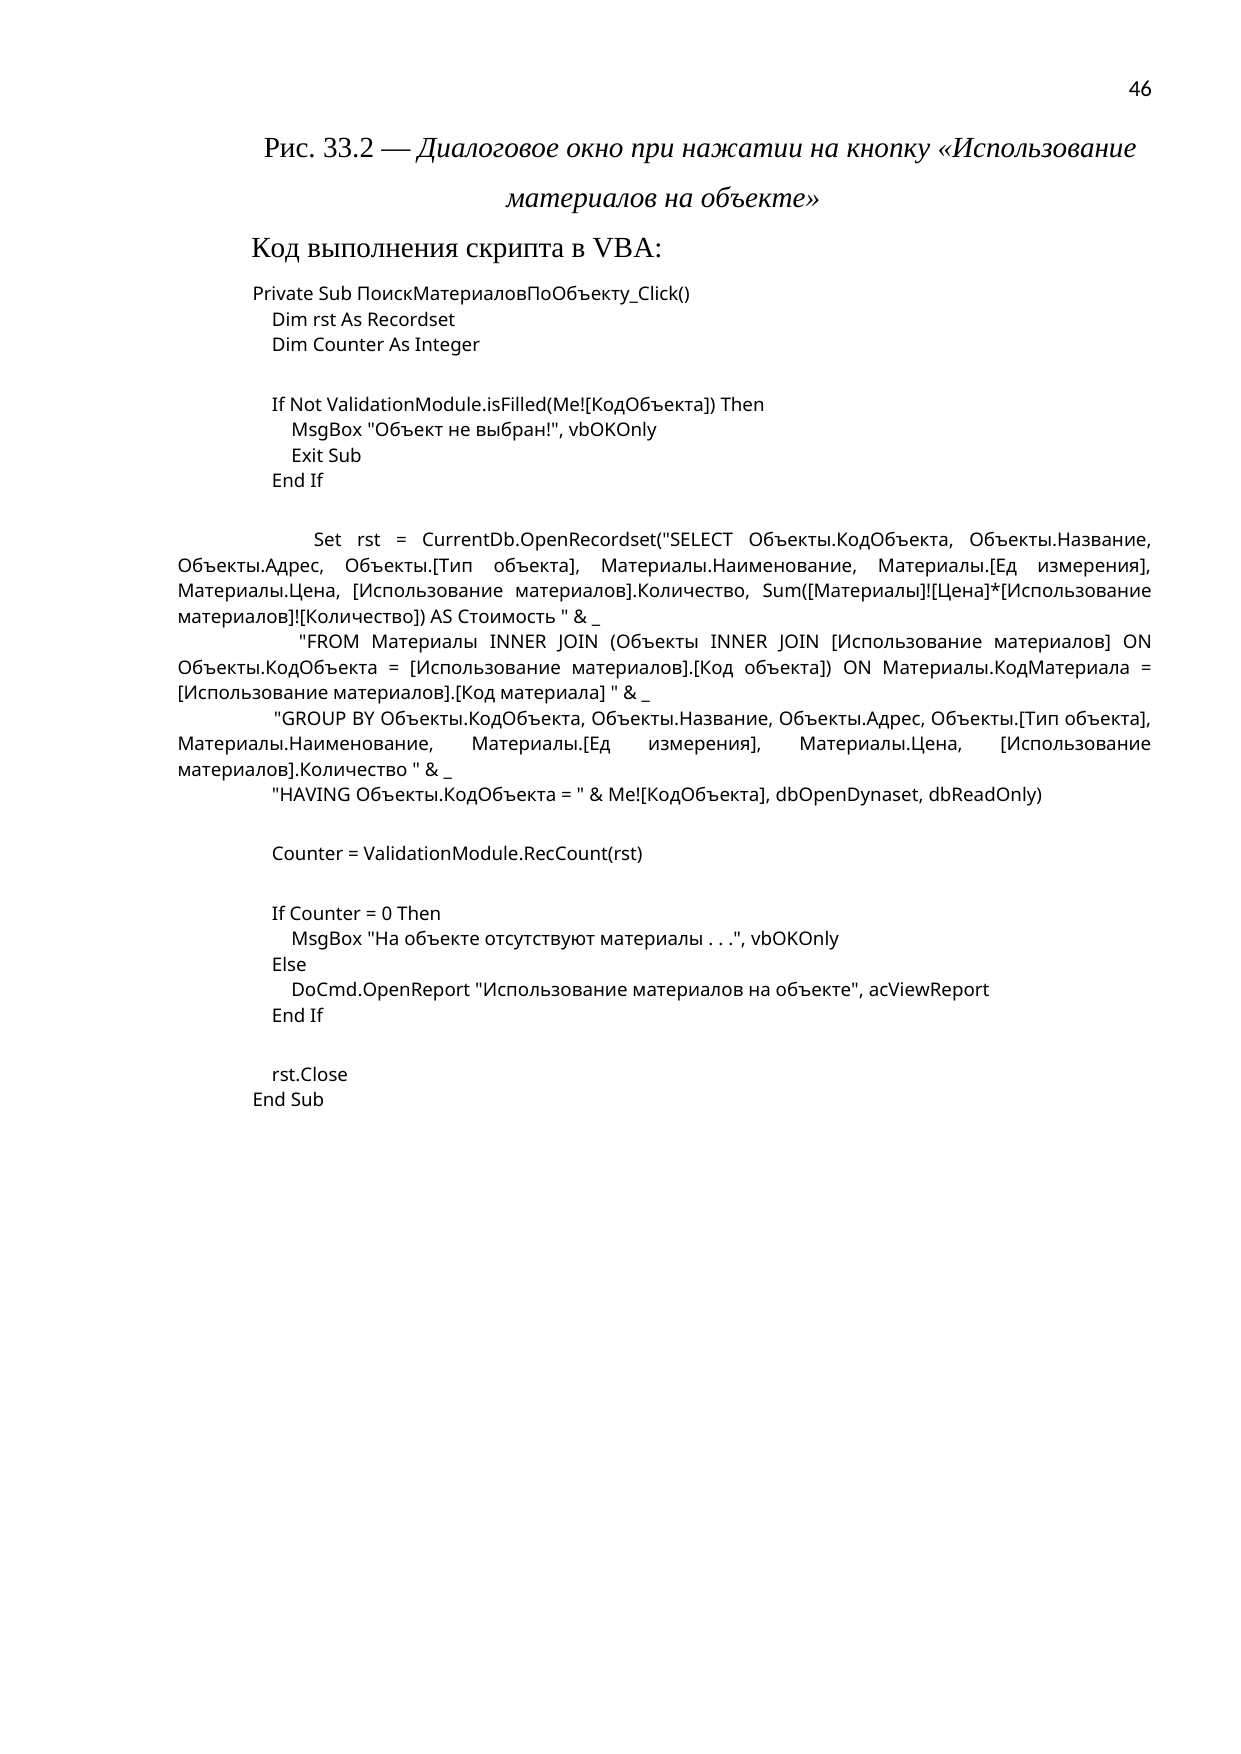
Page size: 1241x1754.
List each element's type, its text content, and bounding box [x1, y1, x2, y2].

text "FROM Материалы INNER JOIN (Объекты INNER JOIN [Использование материалов] ON Объекты.КодОбъекта = [Использование материалов].[Код объекта]) ON Материалы.КодМатериала = [Использование материалов].[Код материала] " & _ [177, 628, 1152, 705]
text rst.Close [177, 1061, 1152, 1086]
text Exit Sub [177, 442, 1152, 467]
text MsgBox "На объекте отсутствуют материалы . . .", vbOKOnly [177, 925, 1152, 951]
text End If [177, 1002, 1152, 1027]
text "HAVING Объекты.КодОбъекта = " & Me![КодОбъекта], dbOpenDynaset, dbReadOnly) [177, 782, 1152, 807]
text Set rst = CurrentDb.OpenRecordset("SELECT Объекты.КодОбъекта, Объекты.Название, Объекты.Адрес, Объекты.[Тип объекта], Материалы.Наименование, Материалы.[Ед измерения], Материалы.Цена, [Использование материалов].Количество, Sum([Материалы]![Цена]*[Использование материалов]![Количество]) AS Стоимость " & _ [177, 526, 1152, 628]
text MsgBox "Объект не выбран!", vbOKOnly [177, 416, 1152, 442]
text If Not ValidationModule.isFilled(Me![КодОбъекта]) Then [177, 391, 1152, 416]
text Dim rst As Recordset [177, 306, 1152, 332]
text End If [177, 467, 1152, 493]
text Рис. 33.2 — Диалоговое окно при нажатии на кнопку «Использование материалов на объекте» [177, 130, 1152, 214]
text "GROUP BY Объекты.КодОбъекта, Объекты.Название, Объекты.Адрес, Объекты.[Тип объекта], Материалы.Наименование, Материалы.[Ед измерения], Материалы.Цена, [Использование материалов].Количество " & _ [177, 705, 1152, 782]
text End Sub [177, 1086, 1152, 1112]
text DoCmd.OpenReport "Использование материалов на объекте", acViewReport [177, 976, 1152, 1002]
text Counter = ValidationModule.RecCount(rst) [177, 841, 1152, 866]
text Код выполнения скрипта в VBA: [177, 230, 1152, 264]
text If Counter = 0 Then [177, 900, 1152, 925]
text Else [177, 951, 1152, 976]
text Private Sub ПоискМатериаловПоОбъекту_Click() [177, 281, 1152, 306]
text Dim Counter As Integer [177, 332, 1152, 357]
